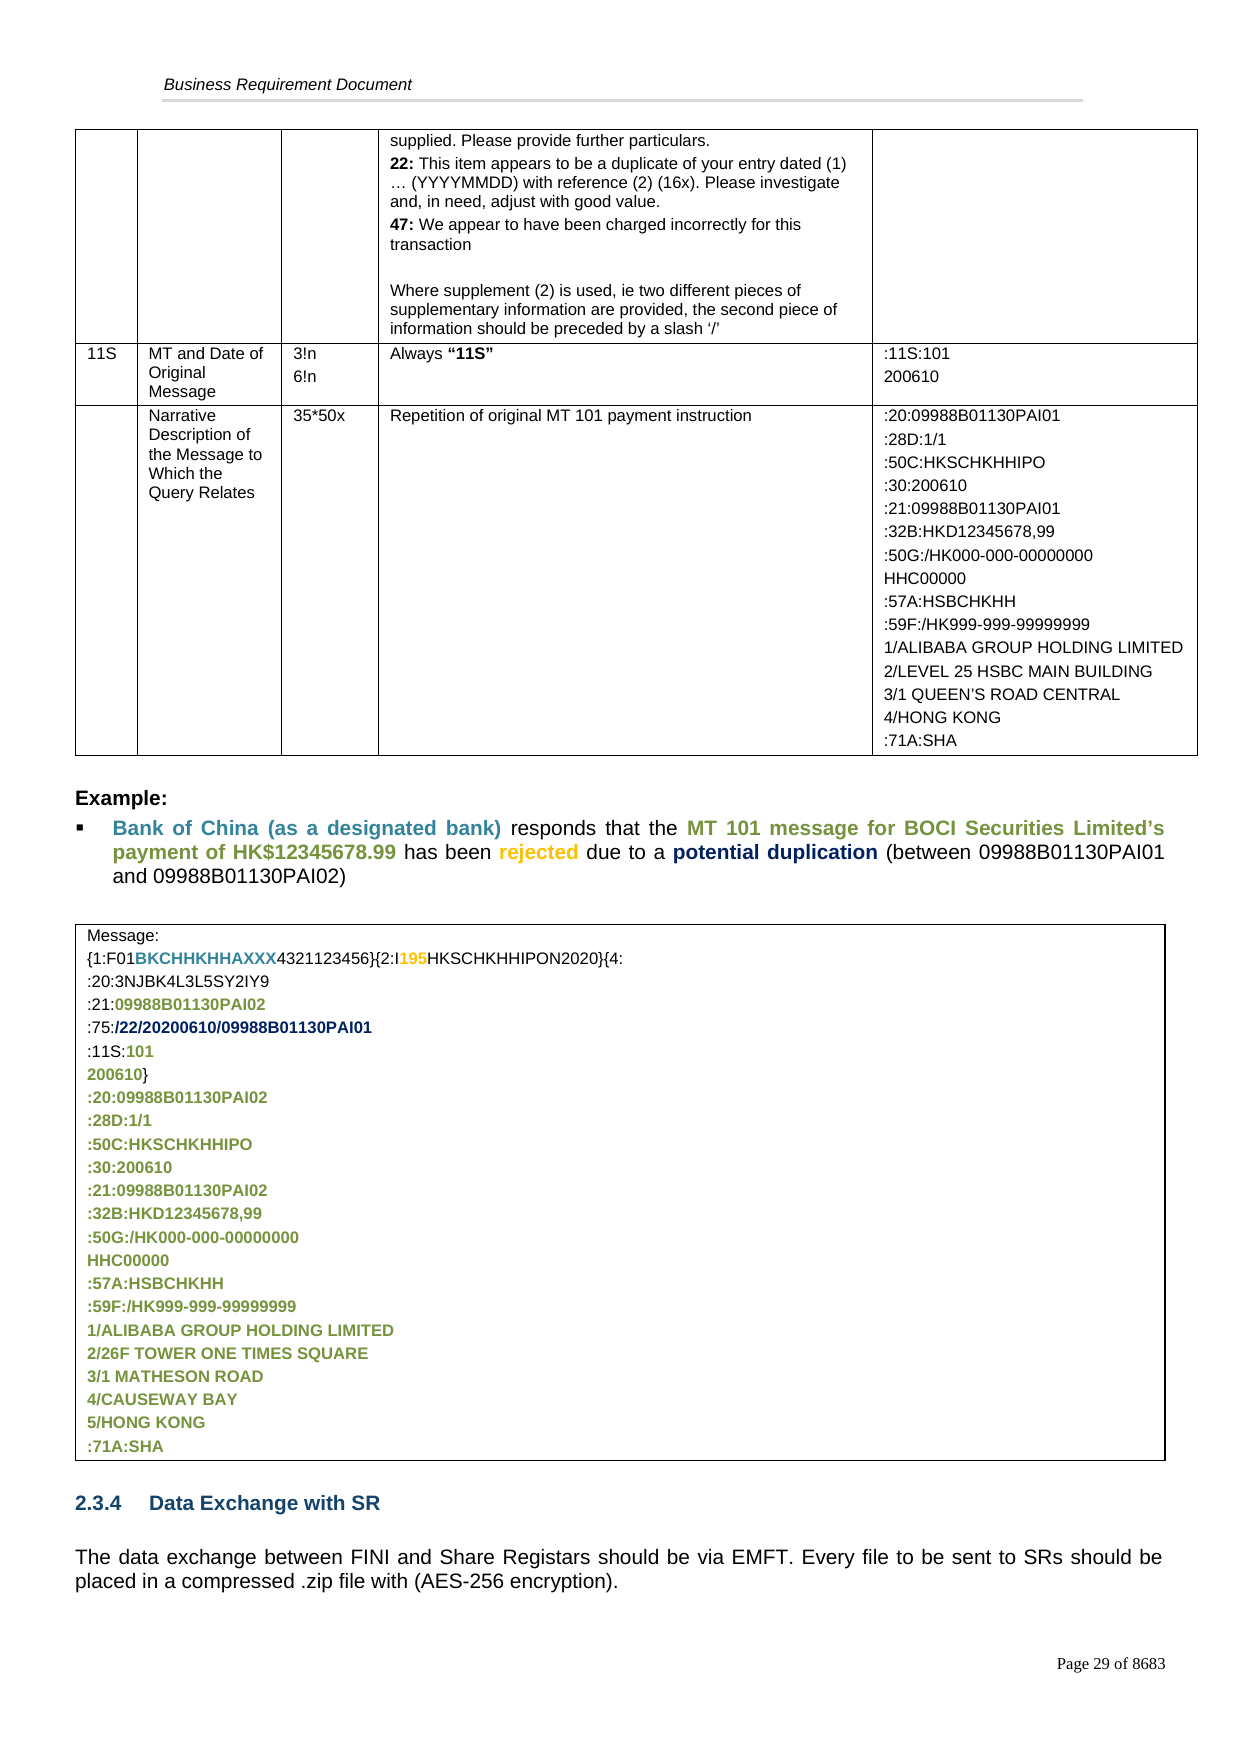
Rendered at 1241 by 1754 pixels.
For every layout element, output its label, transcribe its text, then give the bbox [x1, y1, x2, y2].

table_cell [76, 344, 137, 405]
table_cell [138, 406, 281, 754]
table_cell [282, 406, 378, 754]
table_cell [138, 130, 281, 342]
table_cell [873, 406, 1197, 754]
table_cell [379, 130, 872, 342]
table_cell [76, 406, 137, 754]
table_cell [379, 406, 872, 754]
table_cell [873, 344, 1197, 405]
text The data exchange between FINI and Share Registars should be via EMFT. Every file to be sent to SRs should be placed in a compressed .zip file with (AES-256 encryption). [75, 1545, 1165, 1593]
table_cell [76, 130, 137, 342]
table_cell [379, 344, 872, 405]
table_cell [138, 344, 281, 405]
list Bank of China (as a designated bank) responds that the MT 101 message for BOCI Securities Limited’s payment of HK$12345678.99 has been rejected due to a potential duplication (between 09988B01130PAI01 and 09988B01130PAI02) [75, 816, 1165, 888]
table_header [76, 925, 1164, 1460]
subtitle Data Exchange with SR [75, 1491, 1165, 1515]
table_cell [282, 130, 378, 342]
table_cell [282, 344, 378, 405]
text Example: [75, 786, 1165, 810]
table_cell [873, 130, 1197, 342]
